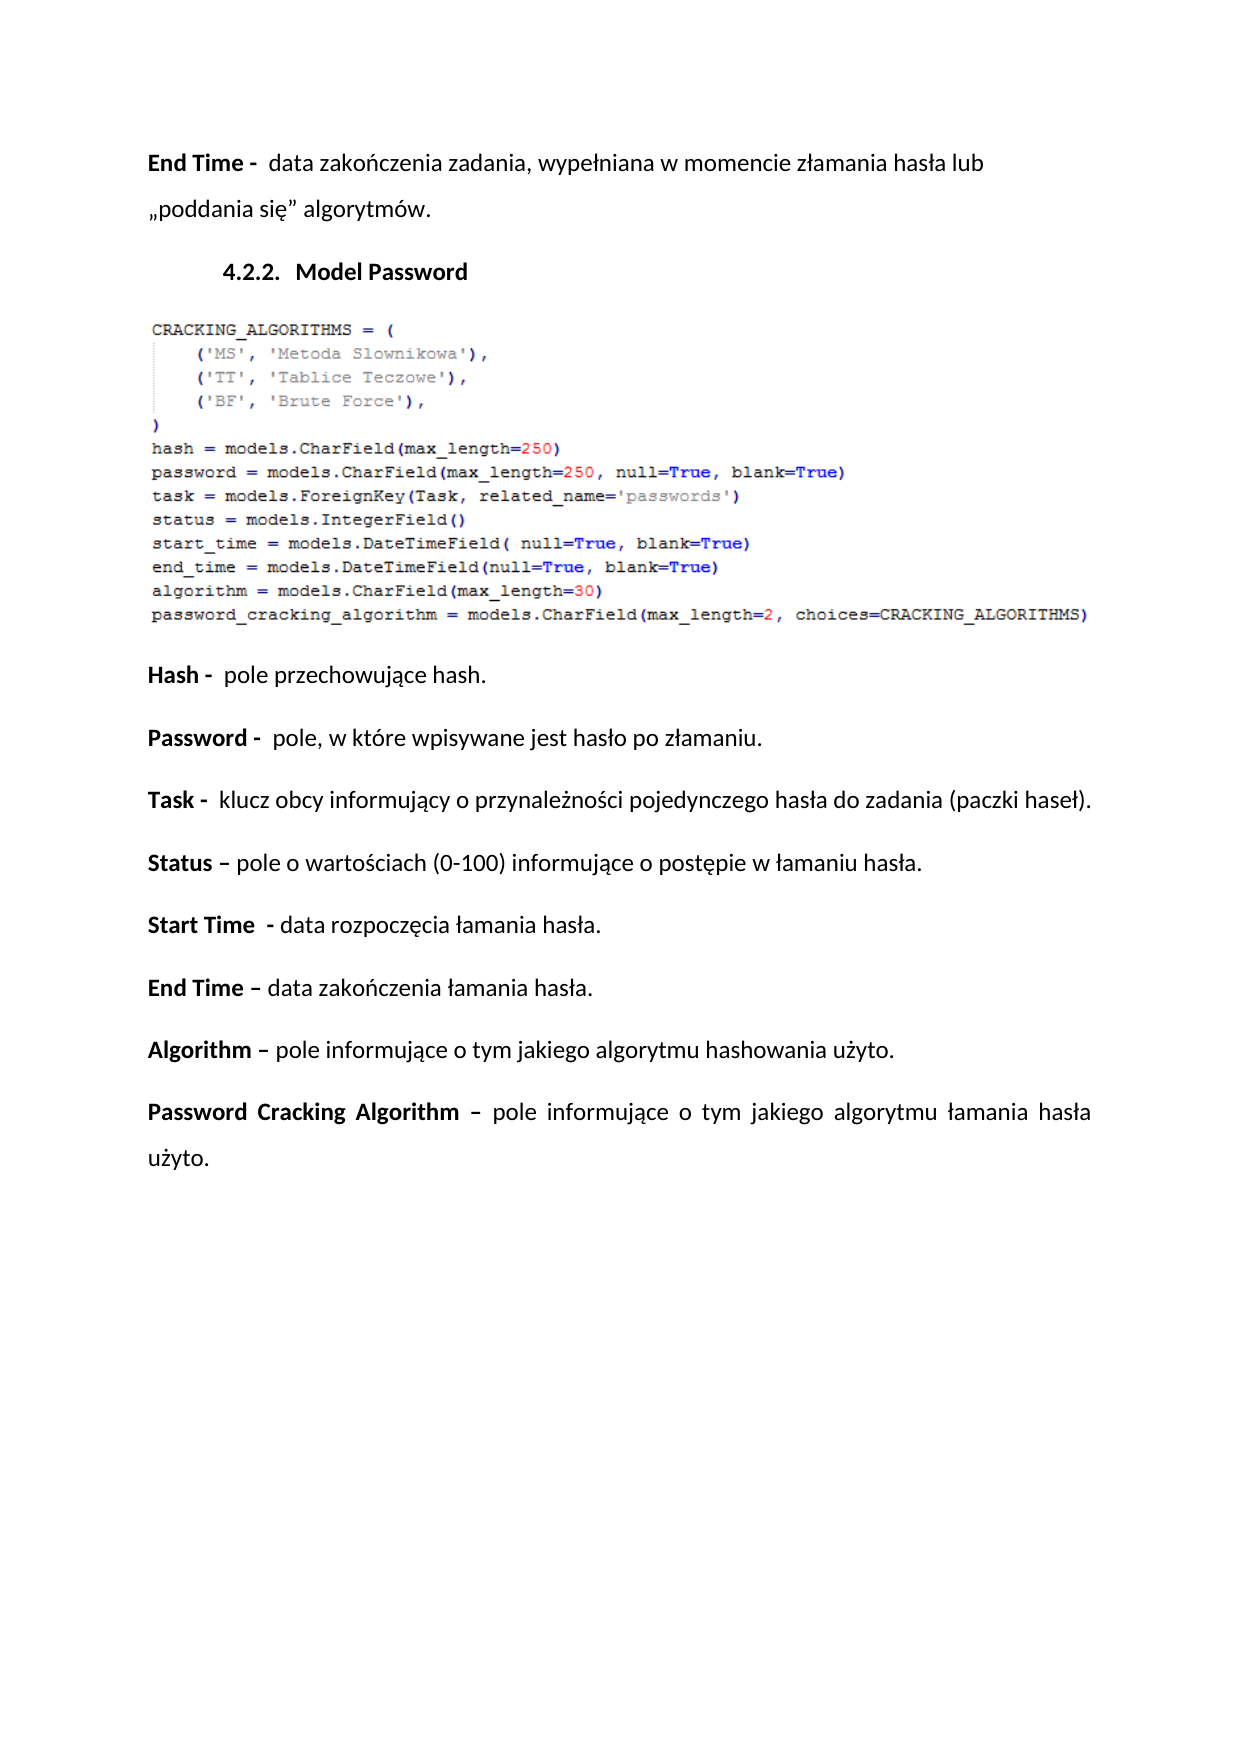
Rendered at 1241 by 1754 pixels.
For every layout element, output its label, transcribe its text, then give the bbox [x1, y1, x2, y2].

text Password Cracking Algorithm – pole informujące o tym jakiego algorytmu łamania hasła użyto. [148, 1096, 1093, 1173]
picture [148, 318, 1092, 629]
text Task - klucz obcy informujący o przynależności pojedynczego hasła do zadania (paczki haseł). [148, 784, 1093, 815]
text Start Time - data rozpoczęcia łamania hasła. [148, 909, 1093, 940]
list Model Password [223, 256, 1093, 286]
text Status – pole o wartościach (0-100) informujące o postępie w łamaniu hasła. [148, 847, 1093, 877]
text End Time - data zakończenia zadania, wypełniana w momencie złamania hasła lub „poddania się” algorytmów. [148, 148, 1093, 224]
text Password - pole, w które wpisywane jest hasło po złamaniu. [148, 722, 1093, 753]
text Hash - pole przechowujące hash. [148, 660, 1093, 690]
text End Time – data zakończenia łamania hasła. [148, 972, 1093, 1002]
text Algorithm – pole informujące o tym jakiego algorytmu hashowania użyto. [148, 1034, 1093, 1064]
